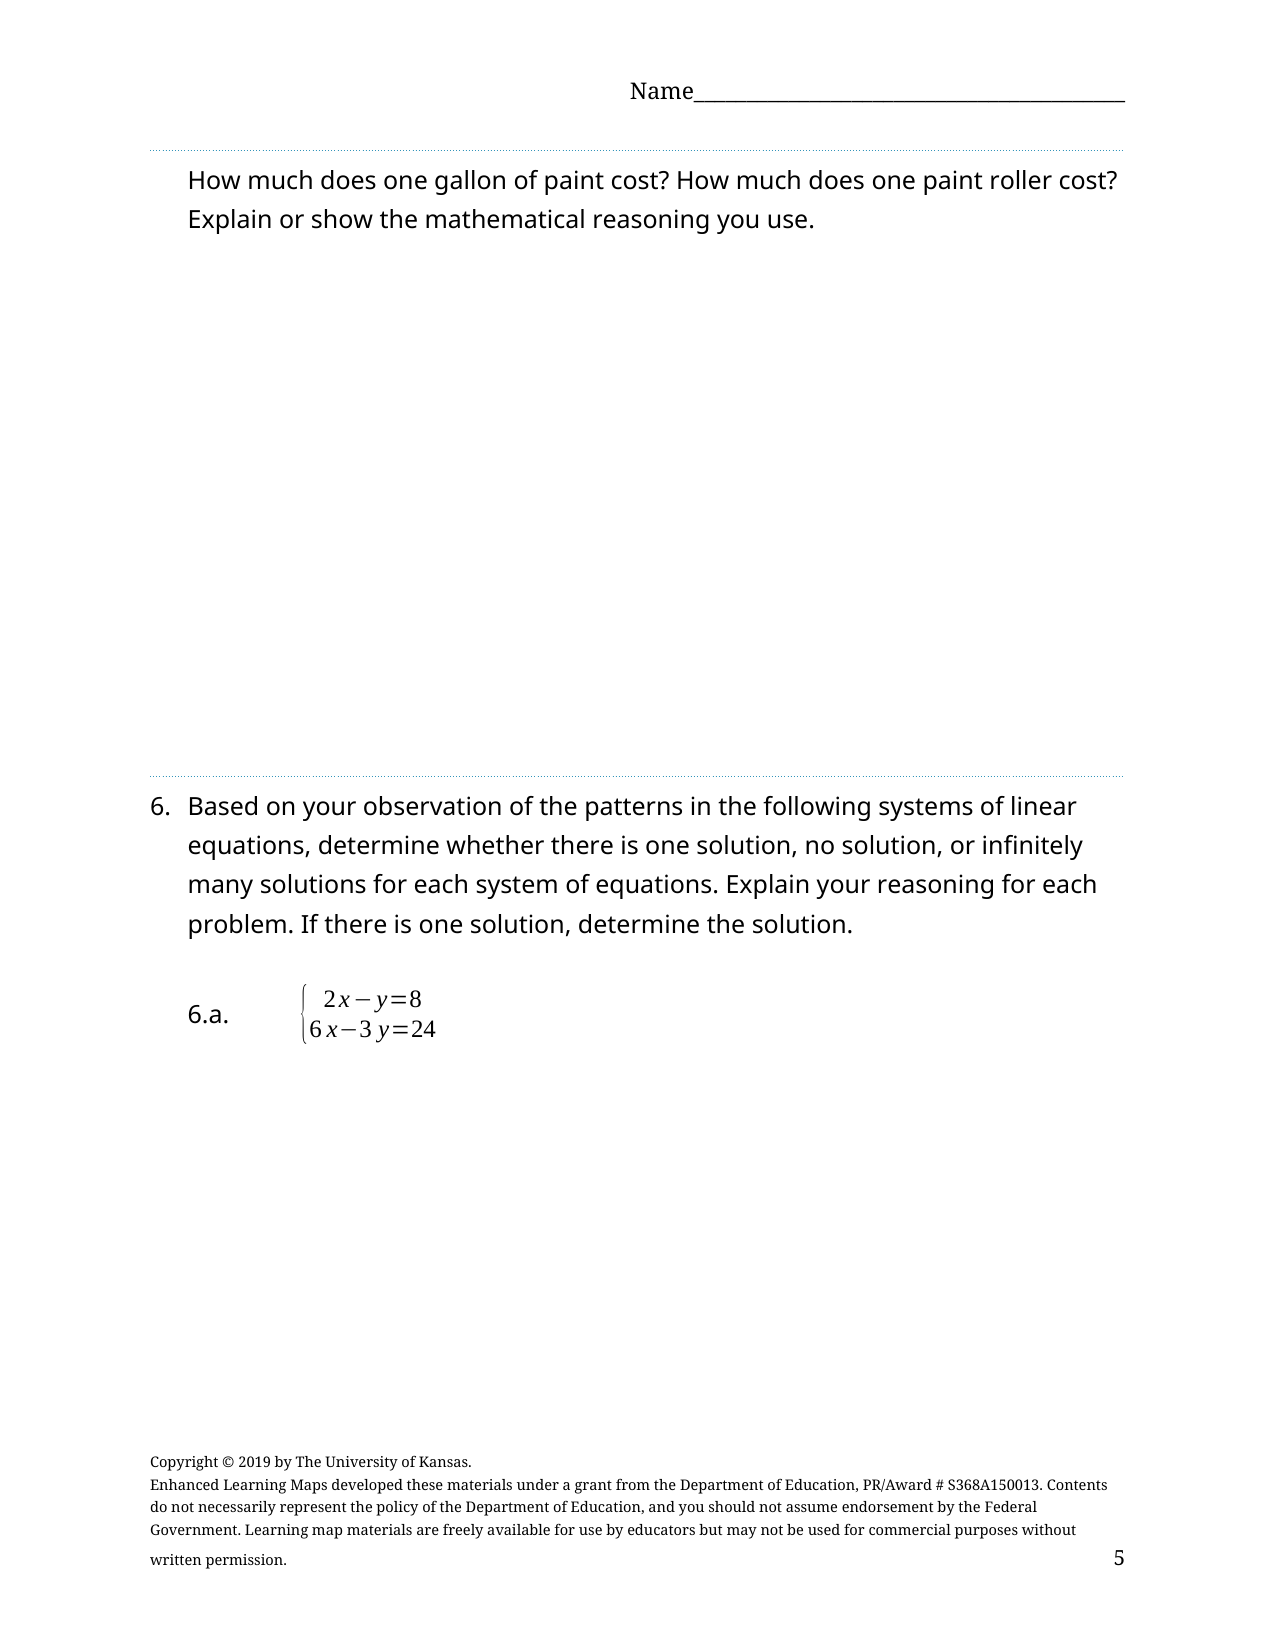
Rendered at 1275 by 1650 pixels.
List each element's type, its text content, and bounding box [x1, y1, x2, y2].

list Based on your observation of the patterns in the following systems of linear equations, determine whether there is one solution, no solution, or infinitely many solutions for each system of equations. Explain your reasoning for each problem. If there is one solution, determine the solution. [150, 776, 1125, 940]
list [150, 150, 1125, 236]
